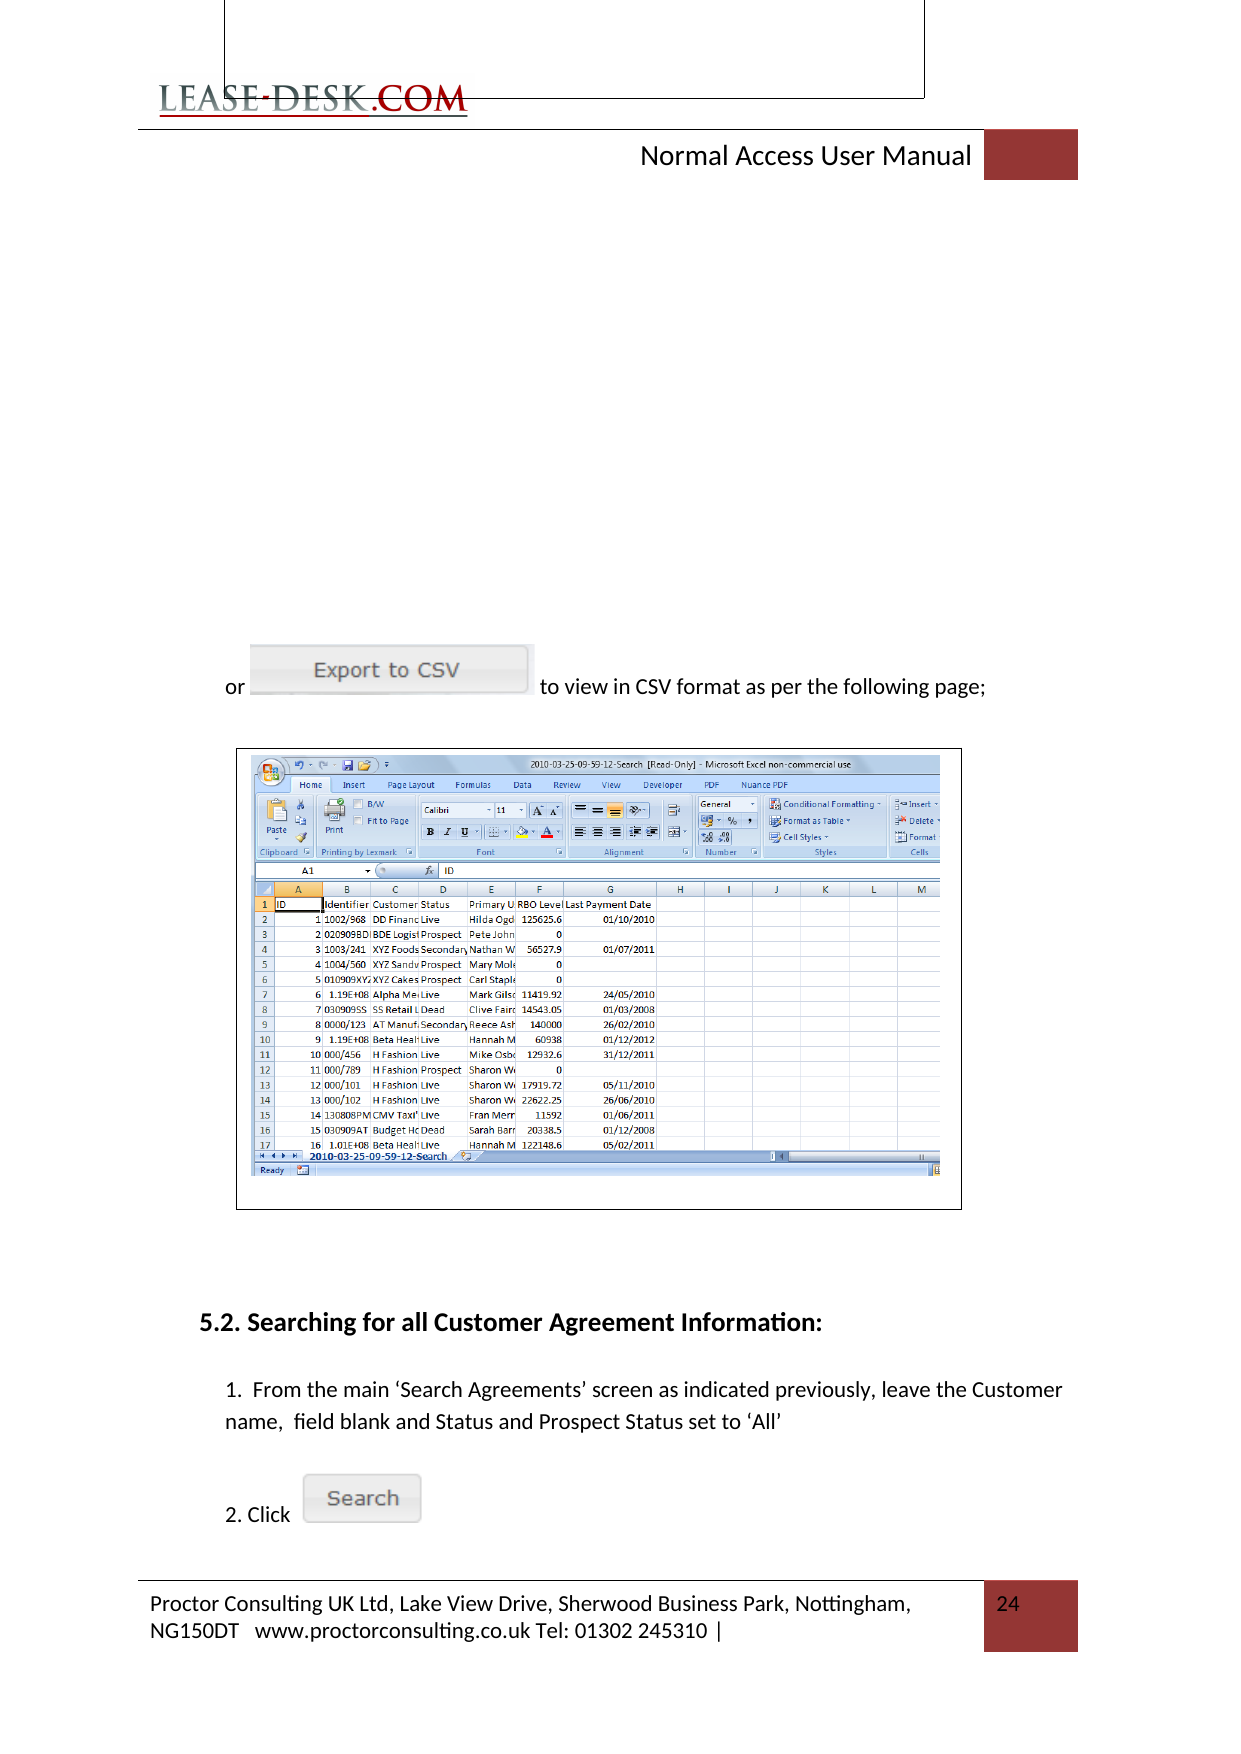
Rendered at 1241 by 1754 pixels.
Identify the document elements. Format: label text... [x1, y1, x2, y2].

picture [250, 644, 535, 695]
subtitle 5.2. Searching for all Customer Agreement Information: [150, 1305, 1090, 1338]
list 2. Click [225, 1471, 1090, 1529]
picture [150, 73, 476, 129]
picture [225, 73, 476, 98]
picture [251, 755, 940, 1176]
list 1. From the main ‘Search Agreements’ screen as indicated previously, leave the Customer name, field blank and Status and Prospect Status set to ‘All’ [225, 1375, 1090, 1435]
picture [300, 1471, 425, 1523]
